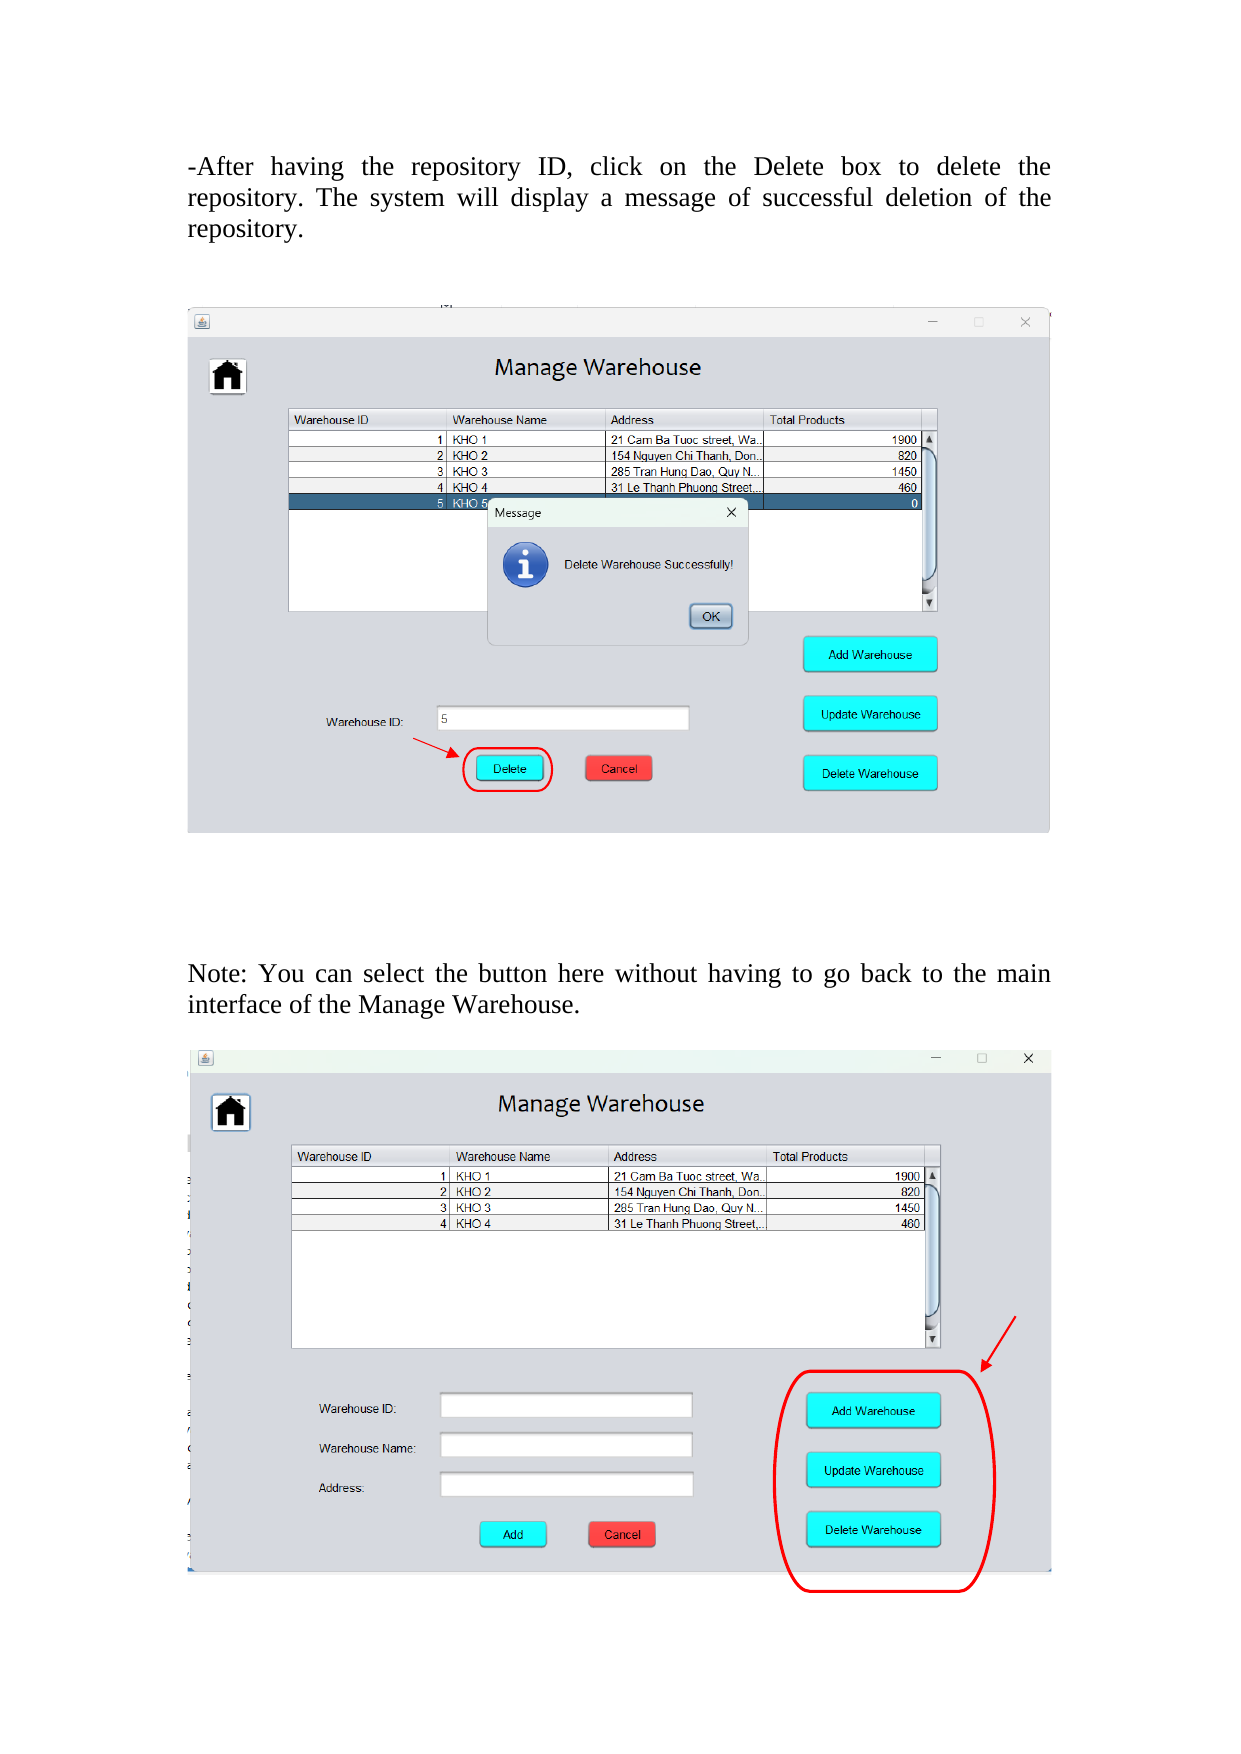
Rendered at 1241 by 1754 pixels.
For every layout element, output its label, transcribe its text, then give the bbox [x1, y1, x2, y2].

picture [187, 305, 1052, 833]
text -After having the repository ID, click on the Delete box to delete the repository. The system will display a message of successful deletion of the repository. [187, 150, 1053, 243]
picture [776, 1373, 993, 1575]
picture [187, 1050, 1052, 1575]
text Note: You can select the button here without having to go back to the main interface of the Manage Warehouse. [187, 957, 1053, 1019]
